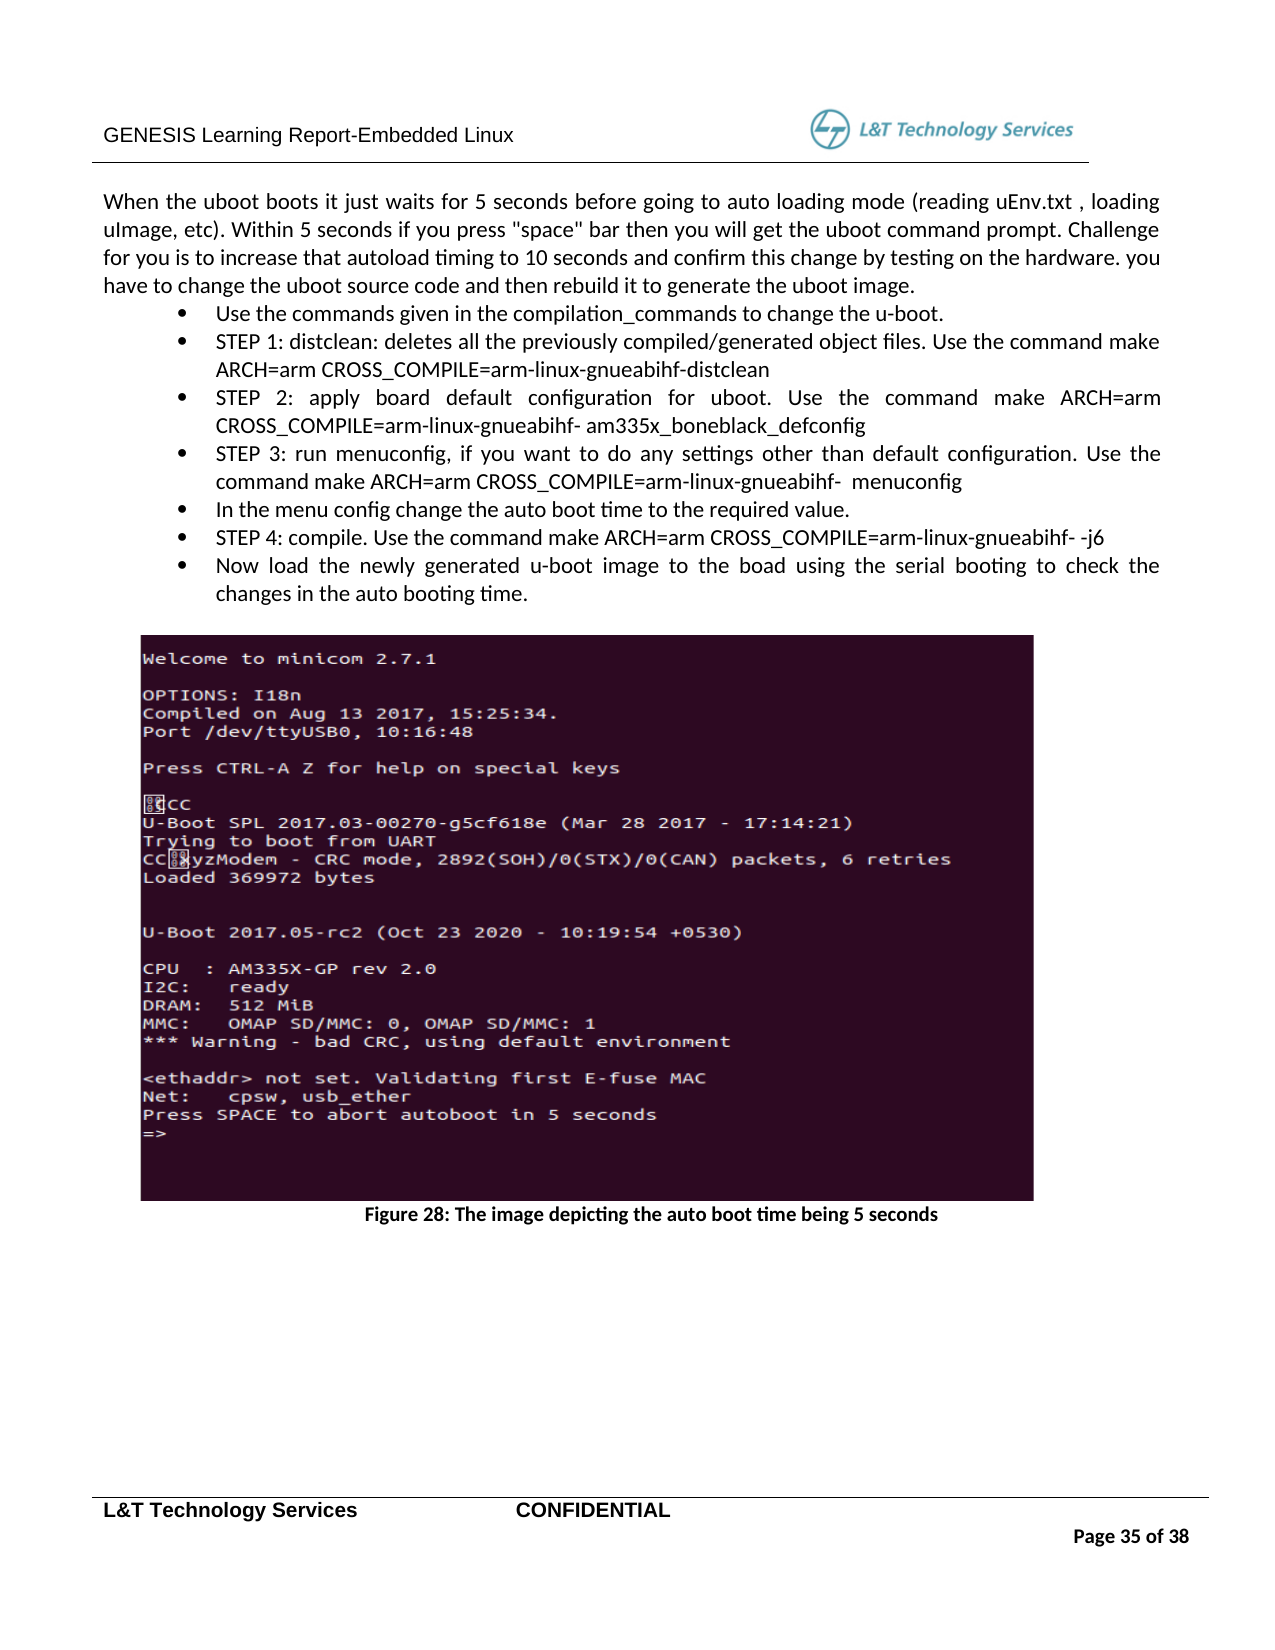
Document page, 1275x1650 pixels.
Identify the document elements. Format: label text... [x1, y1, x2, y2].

list Use the commands given in the compilation_commands to change the u-boot. [178, 299, 1162, 327]
list STEP 4: compile. Use the command make ARCH=arm CROSS_COMPILE=arm-linux-gnueabihf- -j6 [178, 523, 1162, 551]
picture [140, 635, 1034, 1201]
list STEP 2: apply board default configuration for uboot. Use the command make ARCH=arm CROSS_COMPILE=arm-linux-gnueabihf- am335x_boneblack_defconfig [178, 383, 1162, 439]
list STEP 3: run menuconfig, if you want to do any settings other than default configuration. Use the command make ARCH=arm CROSS_COMPILE=arm-linux-gnueabihf- menuconfig [178, 439, 1162, 495]
list Now load the newly generated u-boot image to the boad using the serial booting to check the changes in the auto booting time. [178, 551, 1162, 607]
list STEP 1: distclean: deletes all the previously compiled/generated object files. Use the command make ARCH=arm CROSS_COMPILE=arm-linux-gnueabihf-distclean [178, 327, 1162, 383]
list In the menu config change the auto boot time to the required value. [178, 495, 1162, 523]
text When the uboot boots it just waits for 5 seconds before going to auto loading mode (reading uEnv.txt , loading uImage, etc). Within 5 seconds if you press "space" bar then you will get the uboot command prompt. Challenge for you is to increase that autoload timing to 10 seconds and confirm this change by testing on the hardware. you have to change the uboot source code and then rebuild it to generate the uboot image. [103, 187, 1162, 299]
